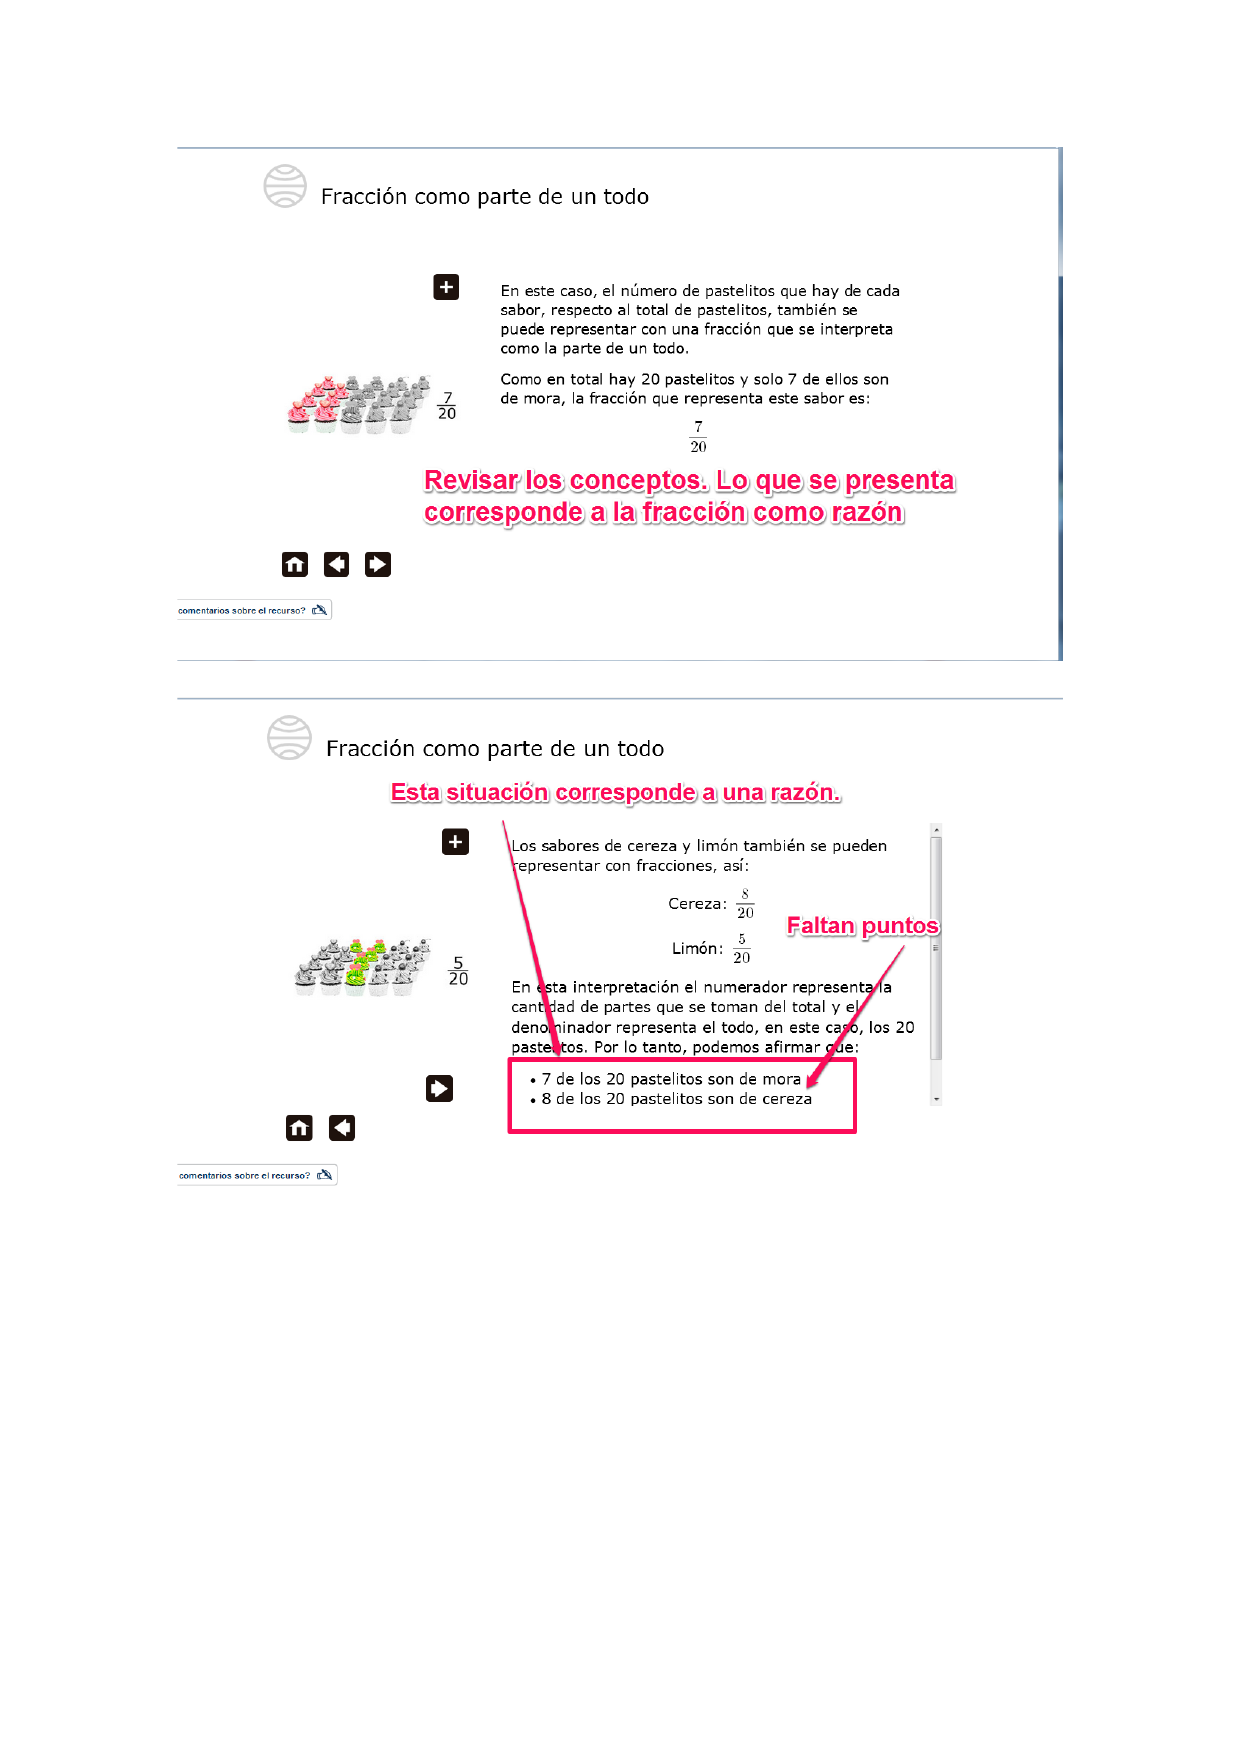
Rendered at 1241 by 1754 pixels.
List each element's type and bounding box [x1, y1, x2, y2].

picture [177, 697, 1063, 1220]
picture [177, 147, 1063, 661]
